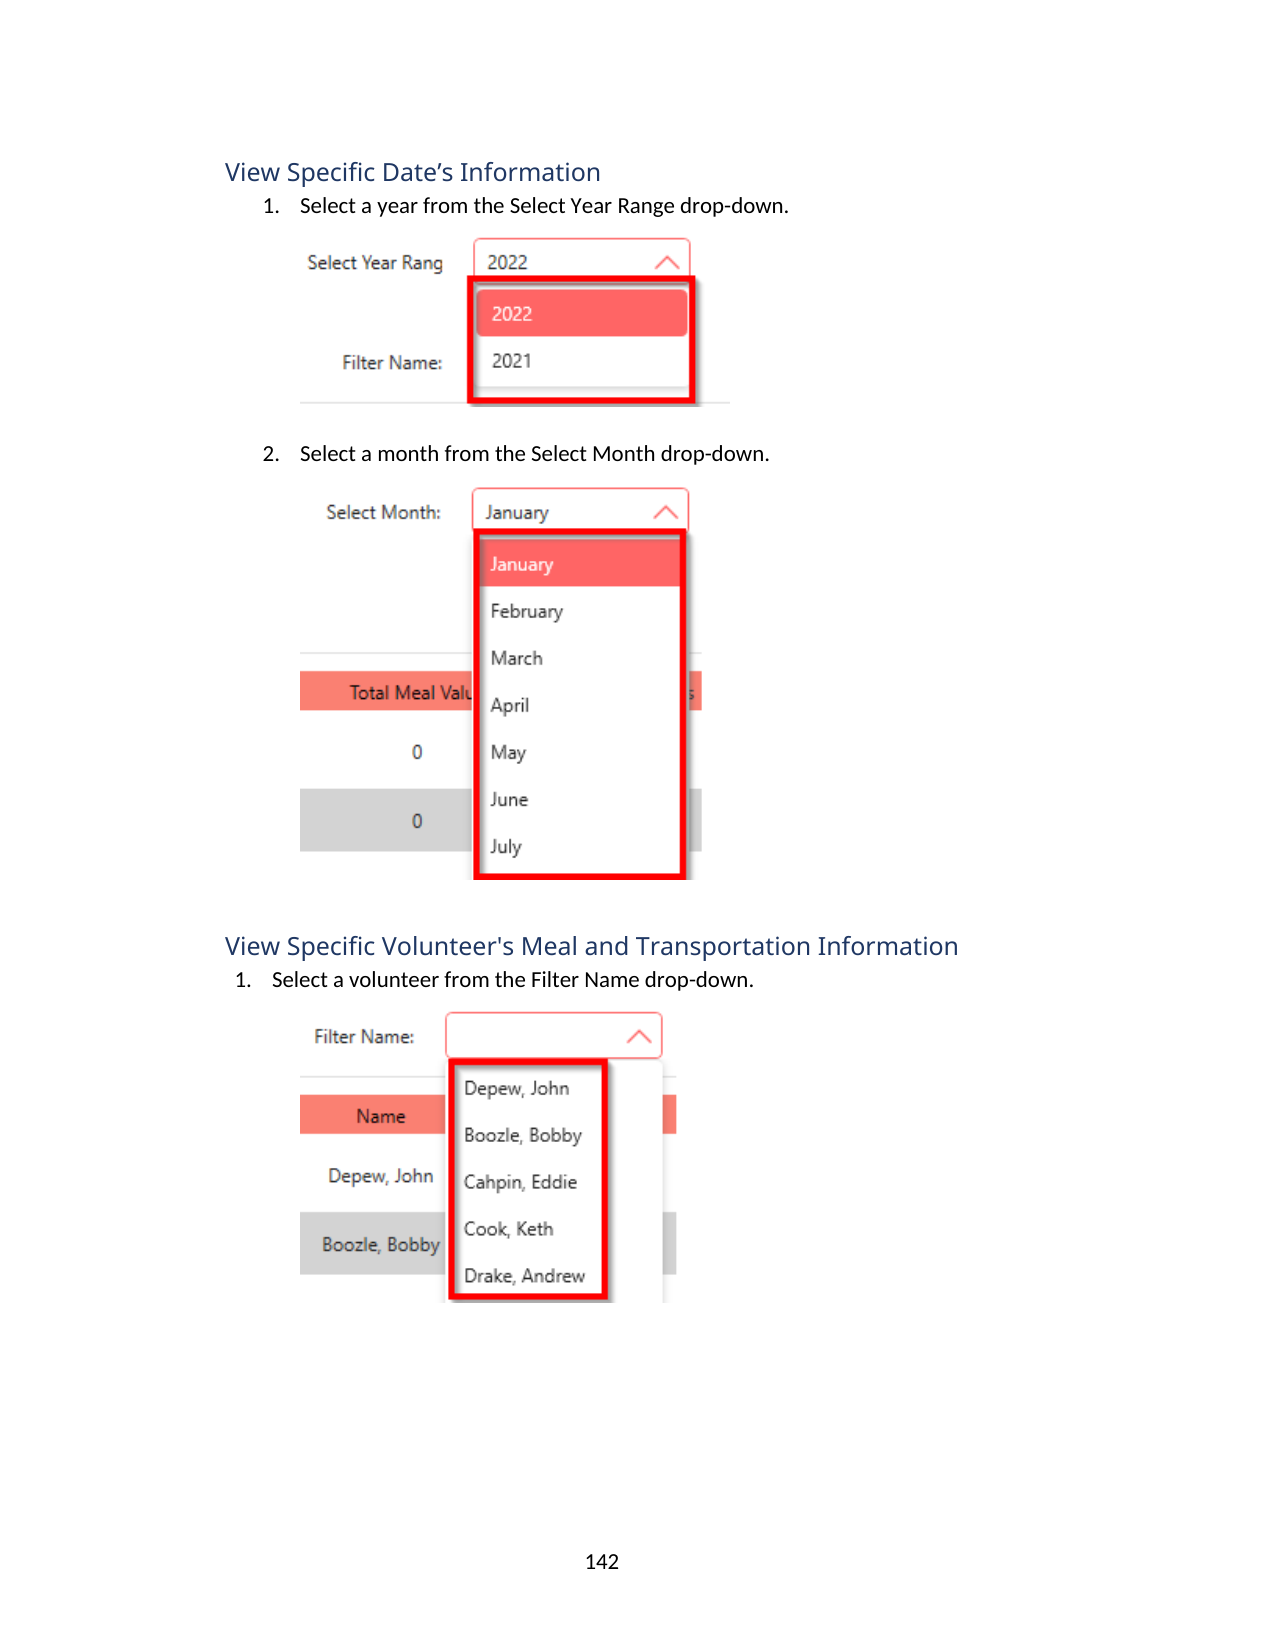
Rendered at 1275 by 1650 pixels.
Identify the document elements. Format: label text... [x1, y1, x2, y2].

picture [300, 995, 677, 1303]
picture [300, 469, 702, 880]
subtitle View Specific Volunteer's Meal and Transportation Information [225, 928, 1125, 962]
picture [300, 221, 730, 407]
subtitle View Specific Date’s Information [225, 154, 1125, 188]
list Select a volunteer from the Filter Name drop-down. [234, 965, 1125, 993]
list Select a year from the Select Year Range drop-down. [262, 191, 1125, 219]
list Select a month from the Select Month drop-down. [262, 439, 1125, 467]
